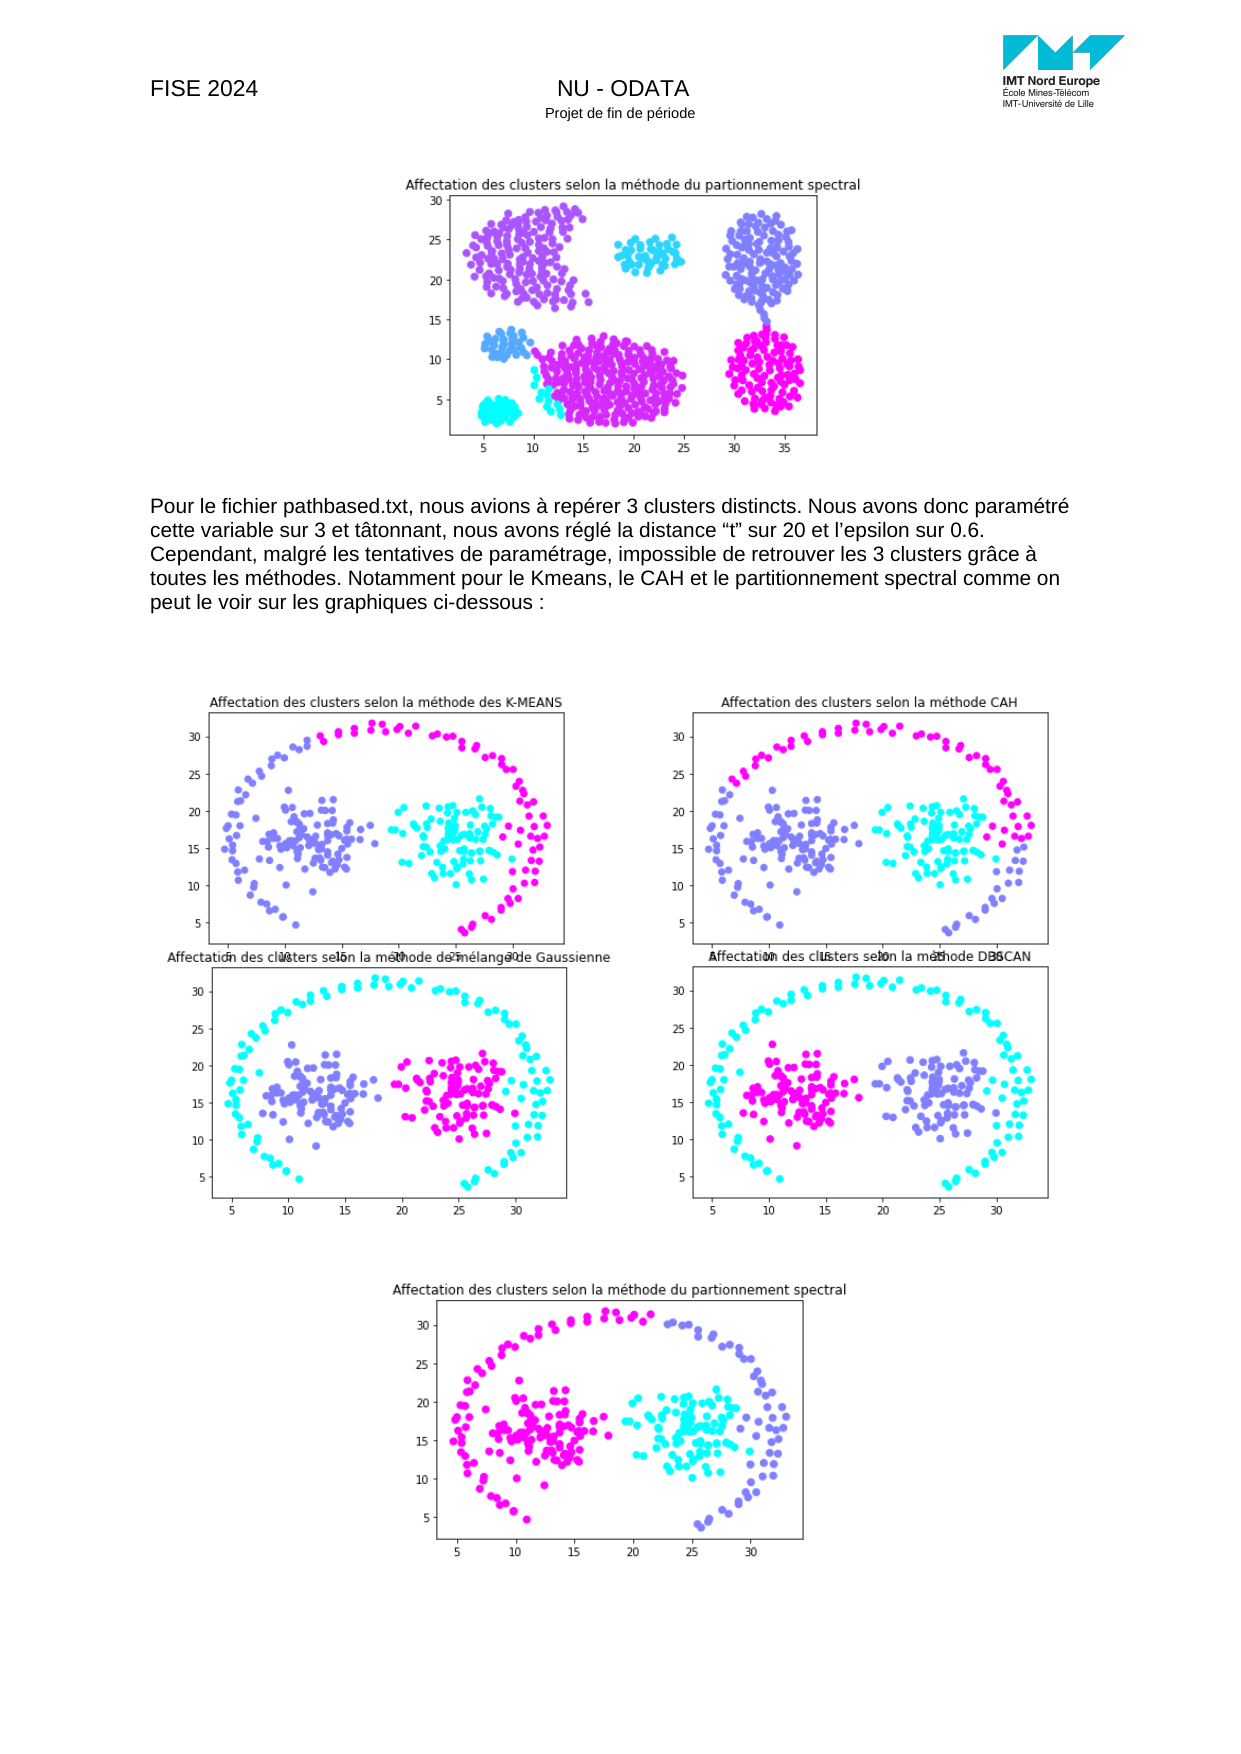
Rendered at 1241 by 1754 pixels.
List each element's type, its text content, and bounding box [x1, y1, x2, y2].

picture [398, 171, 868, 461]
picture [986, 18, 1142, 124]
text Pour le fichier pathbased.txt, nous avions à repérer 3 clusters distincts. Nous avons donc paramétré cette variable sur 3 et tâtonnant, nous avons réglé la distance “t” sur 20 et l’epsilon sur 0.6. Cependant, malgré les tentatives de paramétrage, impossible de retrouver les 3 clusters grâce à toutes les méthodes. Notamment pour le Kmeans, le CAH et le partitionnement spectral comme on peut le voir sur les graphiques ci-dessous : [150, 494, 1090, 613]
picture [161, 689, 618, 1223]
picture [664, 689, 1054, 1223]
picture [385, 1277, 854, 1565]
